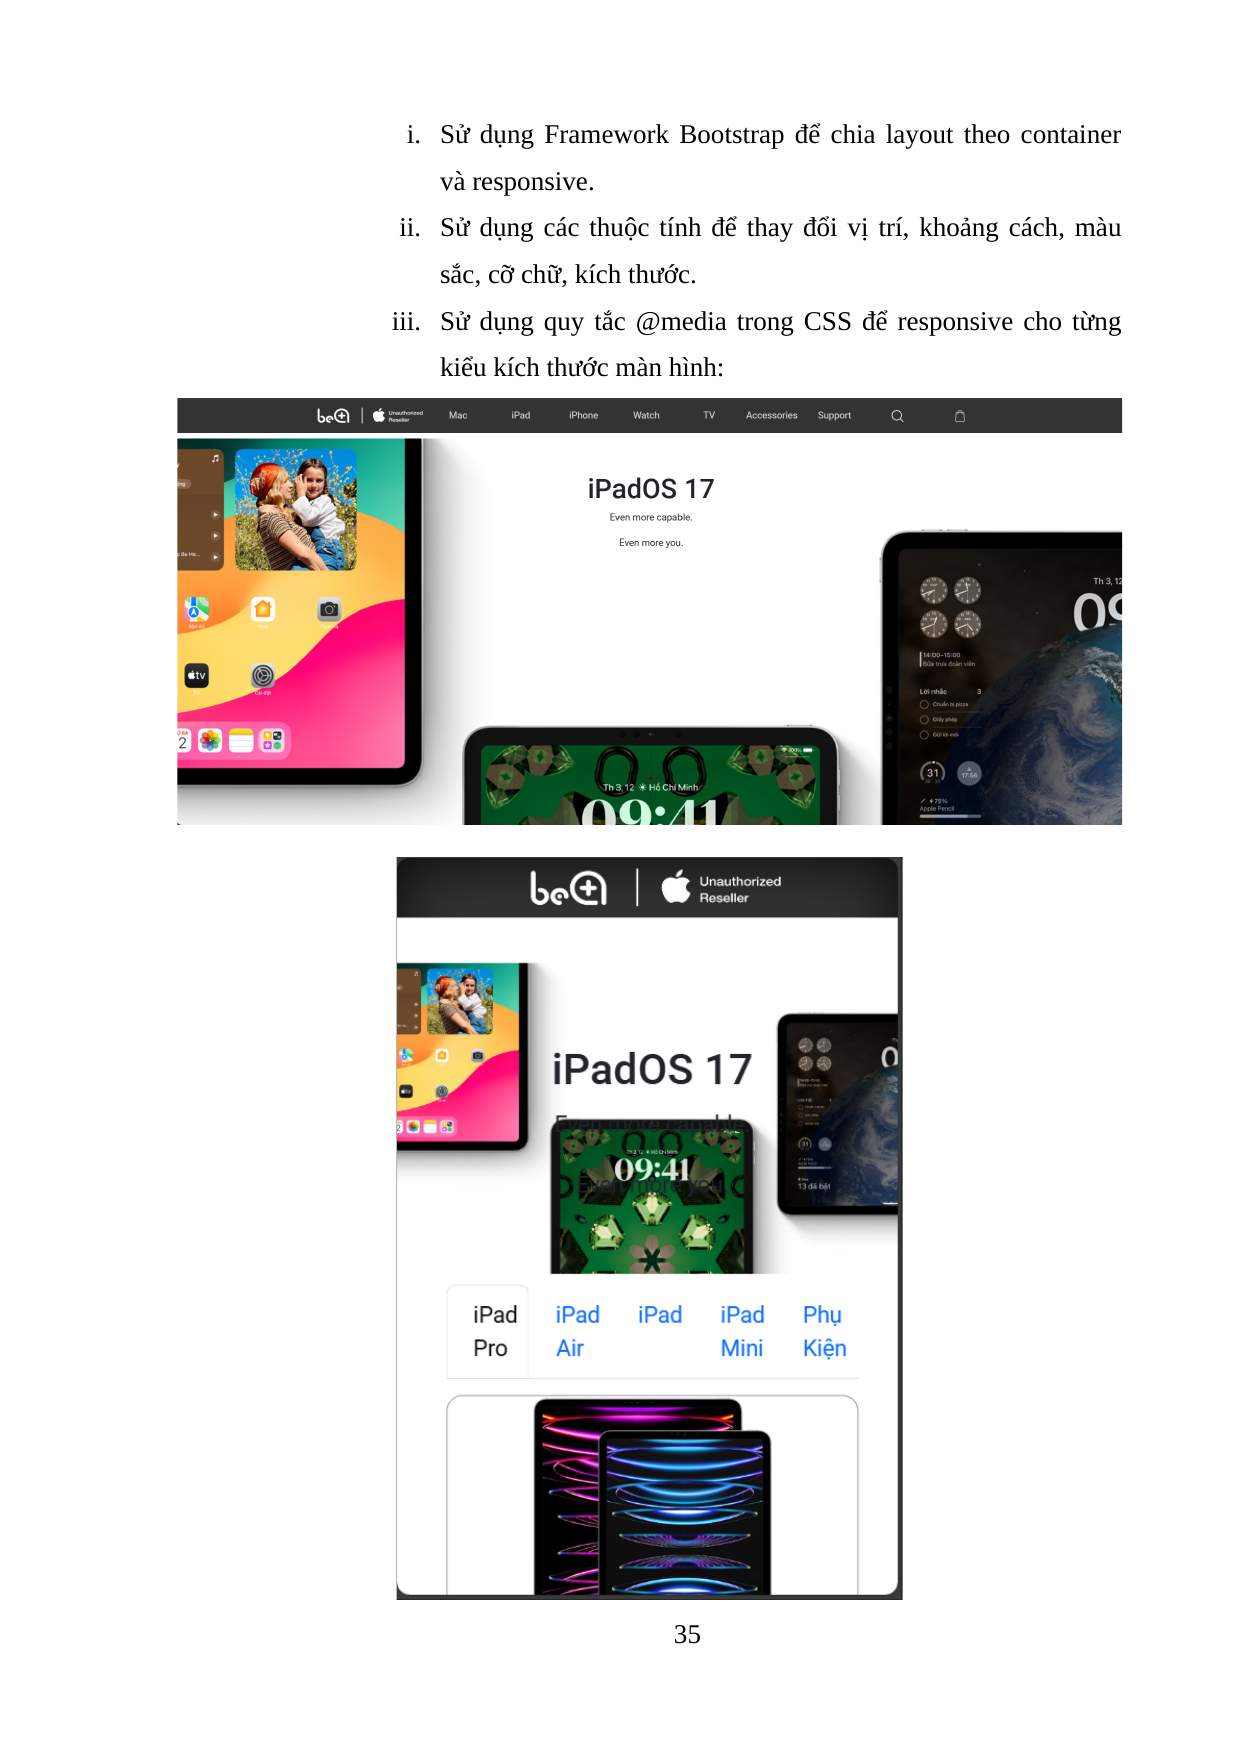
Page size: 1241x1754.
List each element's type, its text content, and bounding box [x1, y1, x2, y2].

picture [177, 398, 1123, 825]
list Sử dụng quy tắc @media trong CSS để responsive cho từng kiểu kích thước màn hình: [421, 305, 1122, 383]
picture [396, 857, 903, 1600]
list Sử dụng các thuộc tính để thay đổi vị trí, khoảng cách, màu sắc, cỡ chữ, kích thước. [421, 211, 1122, 289]
list Sử dụng Framework Bootstrap để chia layout theo container và responsive. [421, 118, 1122, 196]
